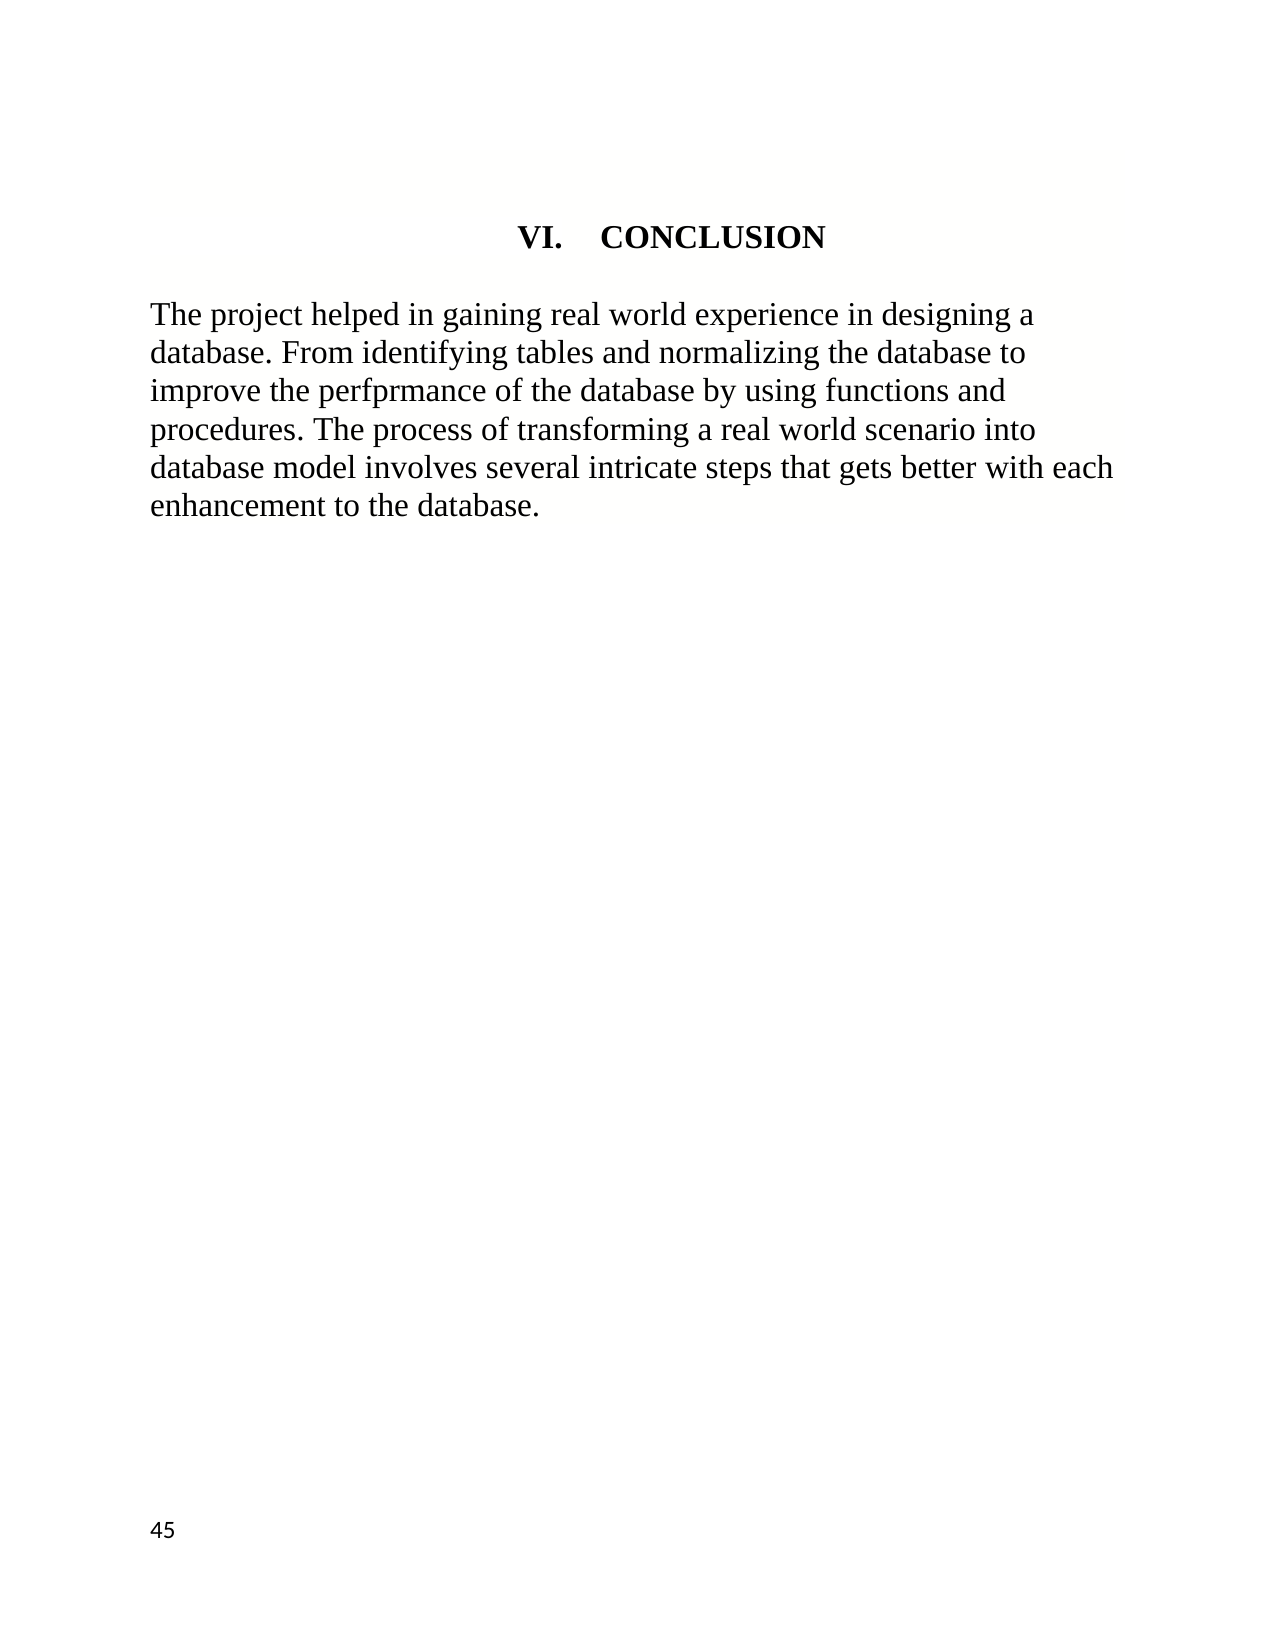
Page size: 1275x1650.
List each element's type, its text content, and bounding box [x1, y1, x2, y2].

text The project helped in gaining real world experience in designing a database. From identifying tables and normalizing the database to improve the perfprmance of the database by using functions and procedures. The process of transforming a real world scenario into database model involves several intricate steps that gets better with each enhancement to the database. [150, 294, 1125, 524]
list CONCLUSION [562, 217, 1125, 255]
